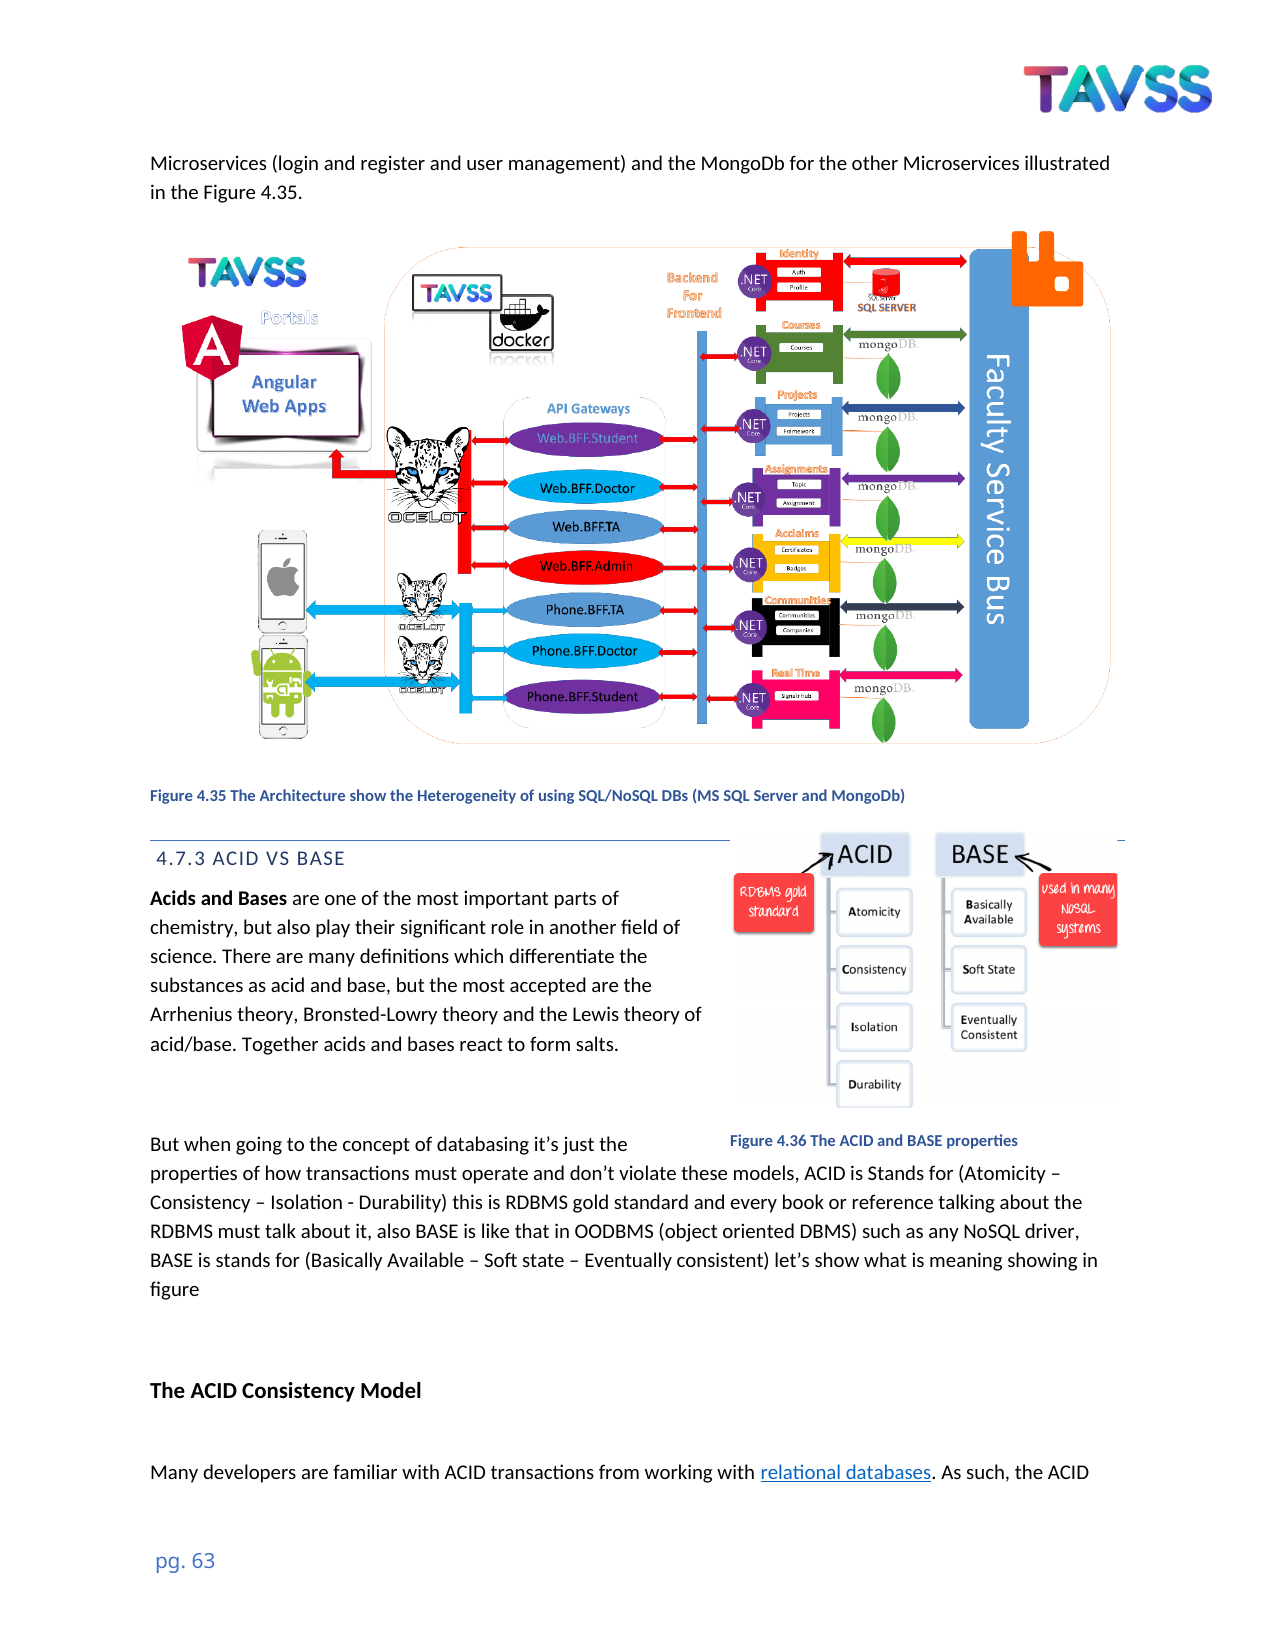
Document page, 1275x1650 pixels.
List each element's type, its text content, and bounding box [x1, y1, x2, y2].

picture [150, 229, 1125, 761]
picture [730, 830, 1118, 1108]
text The ACID Consistency Model [150, 1377, 1125, 1405]
text Figure 4.35 The Architecture show the Heterogeneity of using SQL/NoSQL DBs (MS SQL Server and MongoDb) [150, 785, 1125, 805]
picture [1002, 41, 1236, 135]
subtitle 4.7.3 ACID vs BASE [150, 841, 730, 871]
text But when going to the concept of databasing it’s just the properties of how transactions must operate and don’t violate these models, ACID is Stands for (Atomicity – Consistency – Isolation - Durability) this is RDBMS gold standard and every book or reference talking about the RDBMS must talk about it, also BASE is like that in OODBMS (object oriented DBMS) such as any NoSQL driver, BASE is stands for (Basically Available – Soft state – Eventually consistent) let’s show what is meaning showing in figure [150, 1131, 1125, 1302]
text Acids and Bases are one of the most important parts of chemistry, but also play their significant role in another field of science. There are many definitions which differentiate the substances as acid and base, but the most accepted are the Arrhenius theory, Bronsted-Lowry theory and the Lewis theory of acid/base. Together acids and bases react to form salts. [150, 885, 730, 1056]
